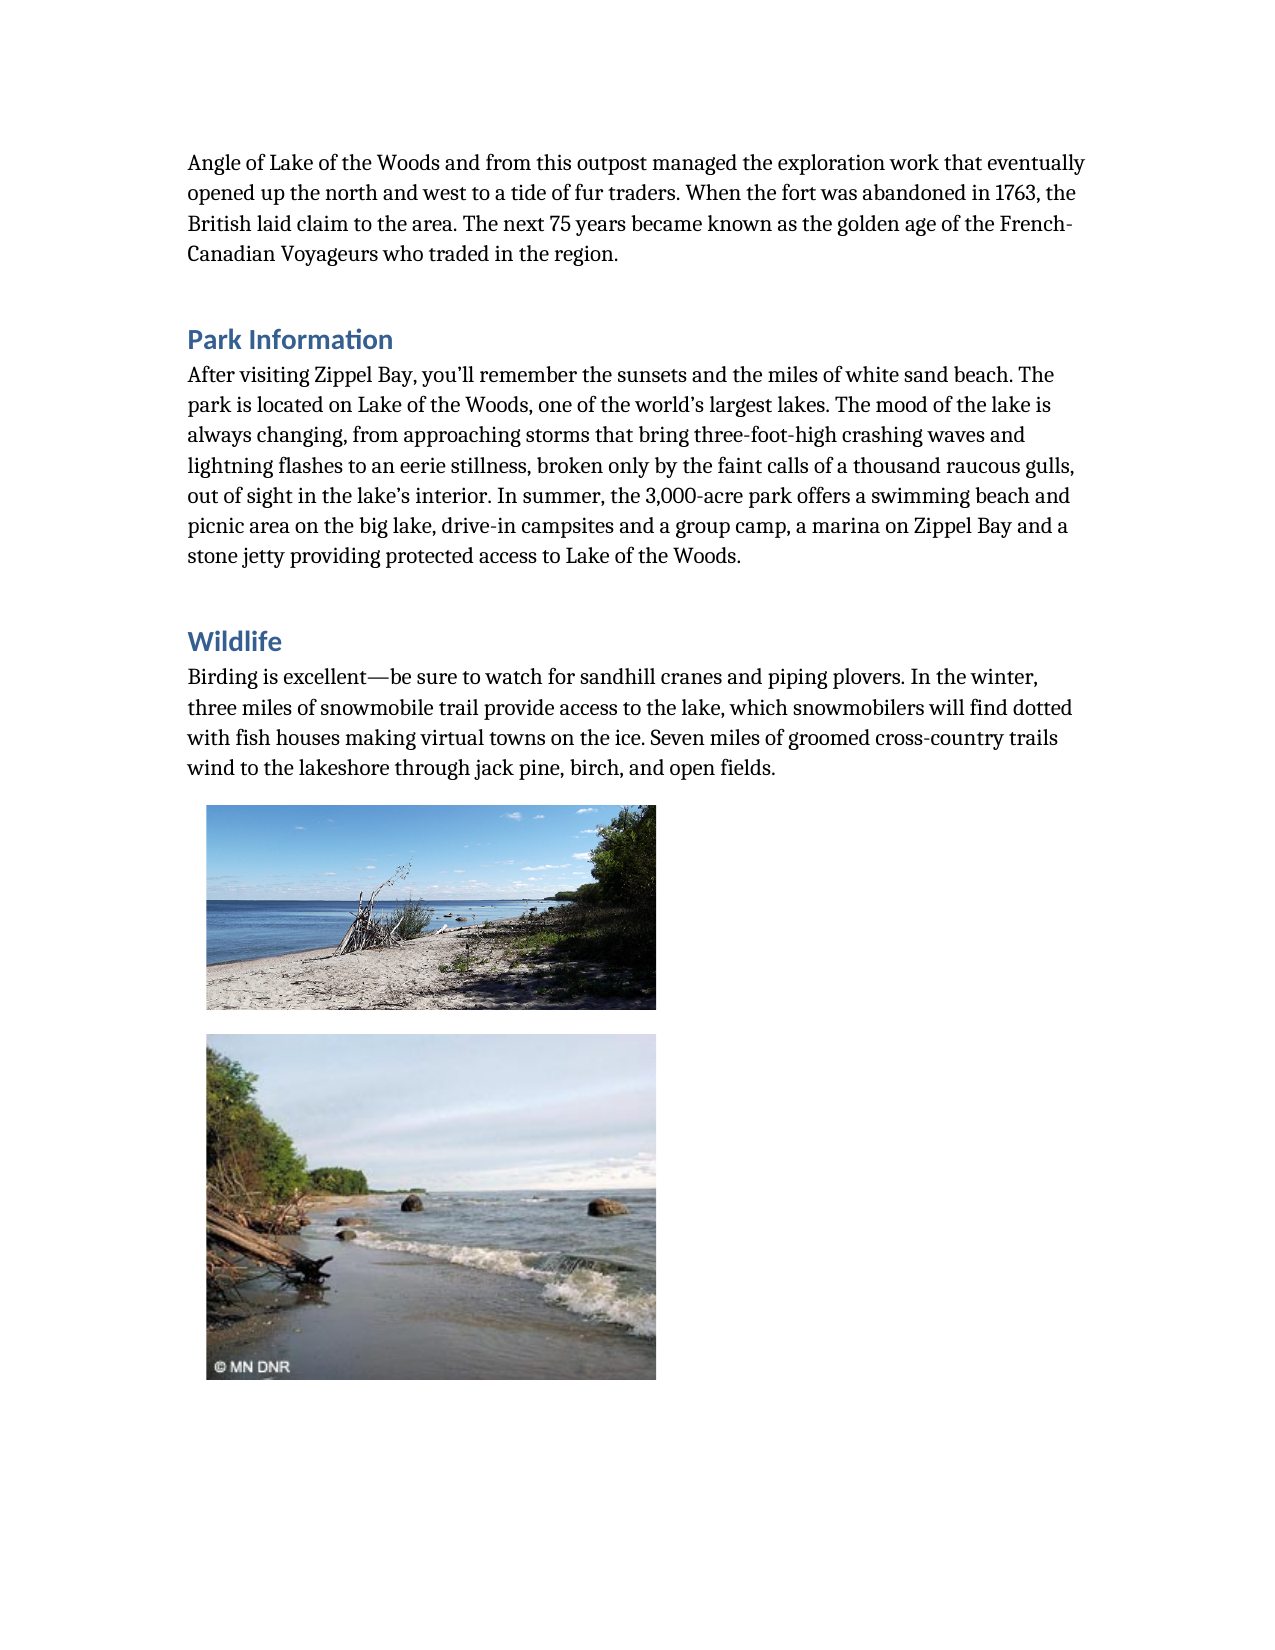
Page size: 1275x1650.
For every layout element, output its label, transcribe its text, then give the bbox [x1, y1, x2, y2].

text Birding is excellent—be sure to watch for sandhill cranes and piping plovers. In the winter, three miles of snowmobile trail provide access to the lake, which snowmobilers will find dotted with fish houses making virtual towns on the ice. Seven miles of groomed cross-country trails wind to the lakeshore through jack pine, birch, and open fields. [187, 664, 1087, 781]
picture [206, 805, 657, 1010]
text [187, 150, 1087, 267]
picture [206, 1034, 657, 1380]
subtitle Park Information [187, 321, 1087, 356]
subtitle Wildlife [187, 623, 1087, 659]
text After visiting Zippel Bay, you’ll remember the sunsets and the miles of white sand beach. The park is located on Lake of the Woods, one of the world’s largest lakes. The mood of the lake is always changing, from approaching storms that bring three-foot-high crashing waves and lightning flashes to an eerie stillness, broken only by the faint calls of a thousand raucous gulls, out of sight in the lake’s interior. In summer, the 3,000-acre park offers a swimming beach and picnic area on the big lake, drive-in campsites and a group camp, a marina on Zippel Bay and a stone jetty providing protected access to Lake of the Woods. [187, 362, 1087, 569]
